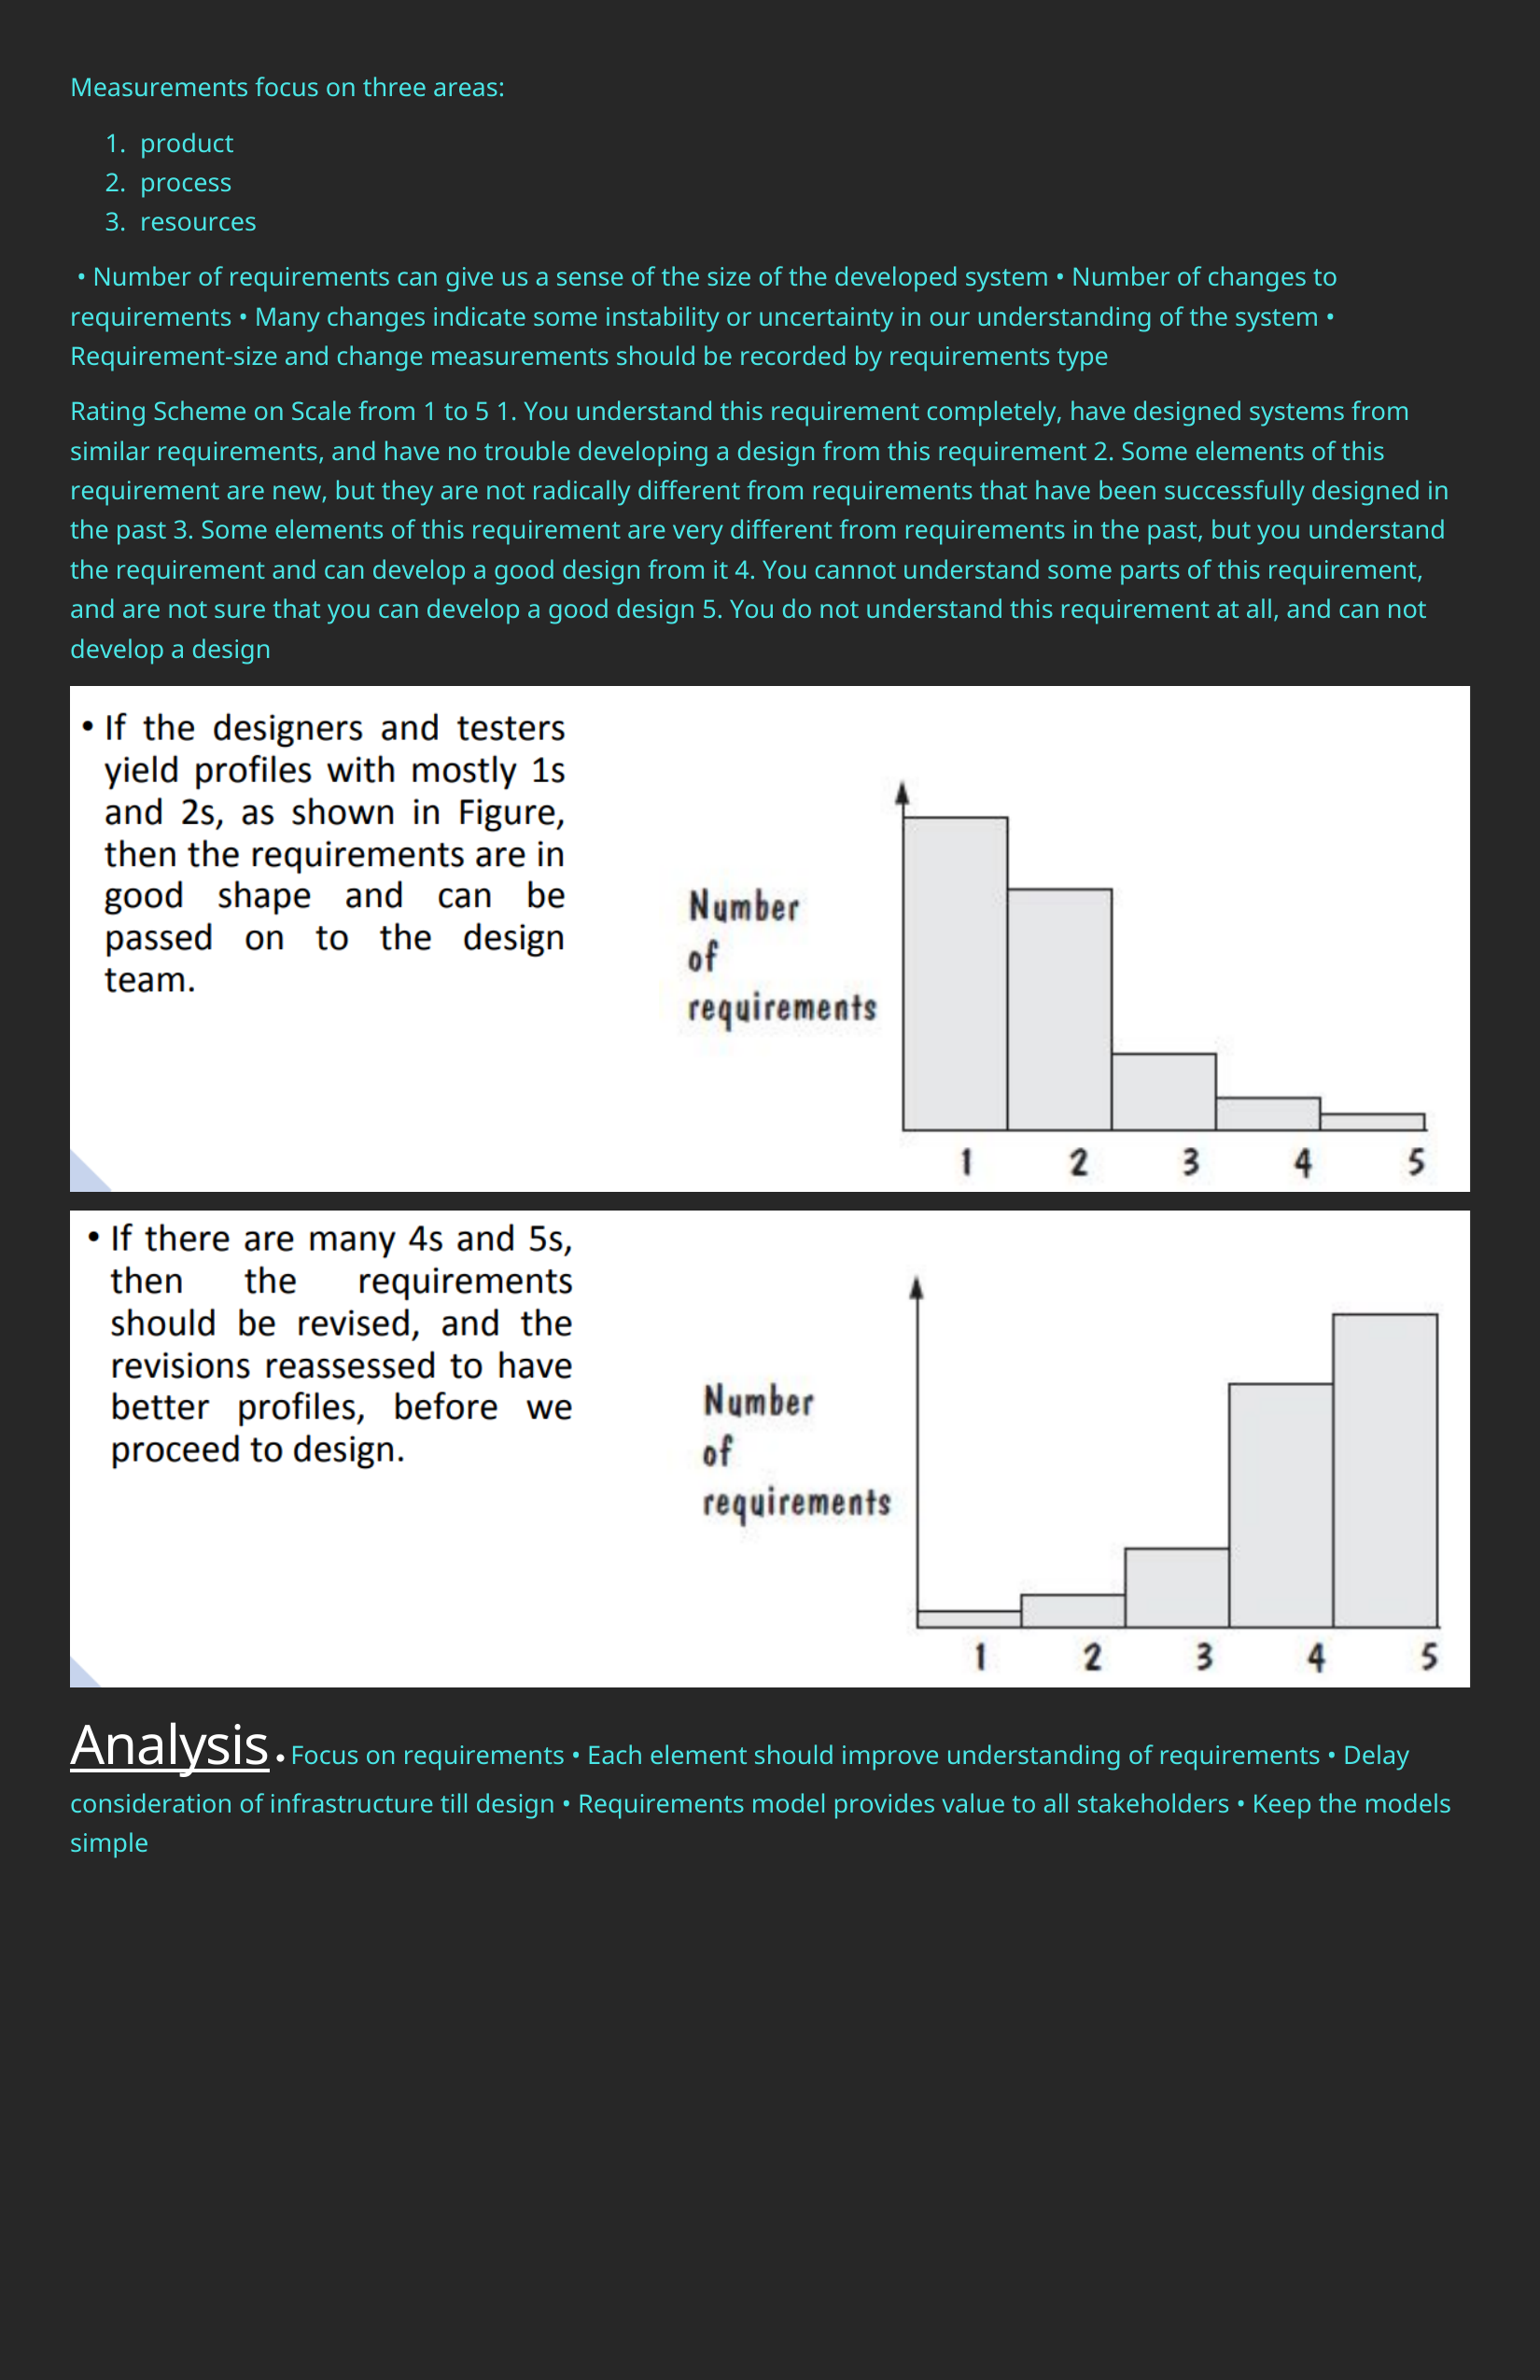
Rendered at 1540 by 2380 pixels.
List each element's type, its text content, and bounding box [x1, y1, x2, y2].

list process [105, 164, 1470, 199]
text Analysis • Focus on requirements • Each element should improve understanding of requirements • Delay consideration of infrastructure till design • Requirements model provides value to all stakeholders • Keep the models simple [70, 1706, 1470, 1859]
text • Number of requirements can give us a sense of the size of the developed system • Number of changes to requirements • Many changes indicate some instability or uncertainty in our understanding of the system • Requirement-size and change measurements should be recorded by requirements type [70, 259, 1470, 372]
list product [105, 125, 1470, 160]
picture [70, 1211, 1470, 1687]
text Rating Scheme on Scale from 1 to 5 1. You understand this requirement completely, have designed systems from similar requirements, and have no trouble developing a design from this requirement 2. Some elements of this requirement are new, but they are not radically different from requirements that have been successfully designed in the past 3. Some elements of this requirement are very different from requirements in the past, but you understand the requirement and can develop a good design from it 4. You cannot understand some parts of this requirement, and are not sure that you can develop a good design 5. You do not understand this requirement at all, and can not develop a design [70, 394, 1470, 665]
list resources [105, 204, 1470, 239]
picture [70, 686, 1470, 1192]
text Measurements focus on three areas: [70, 70, 1470, 105]
